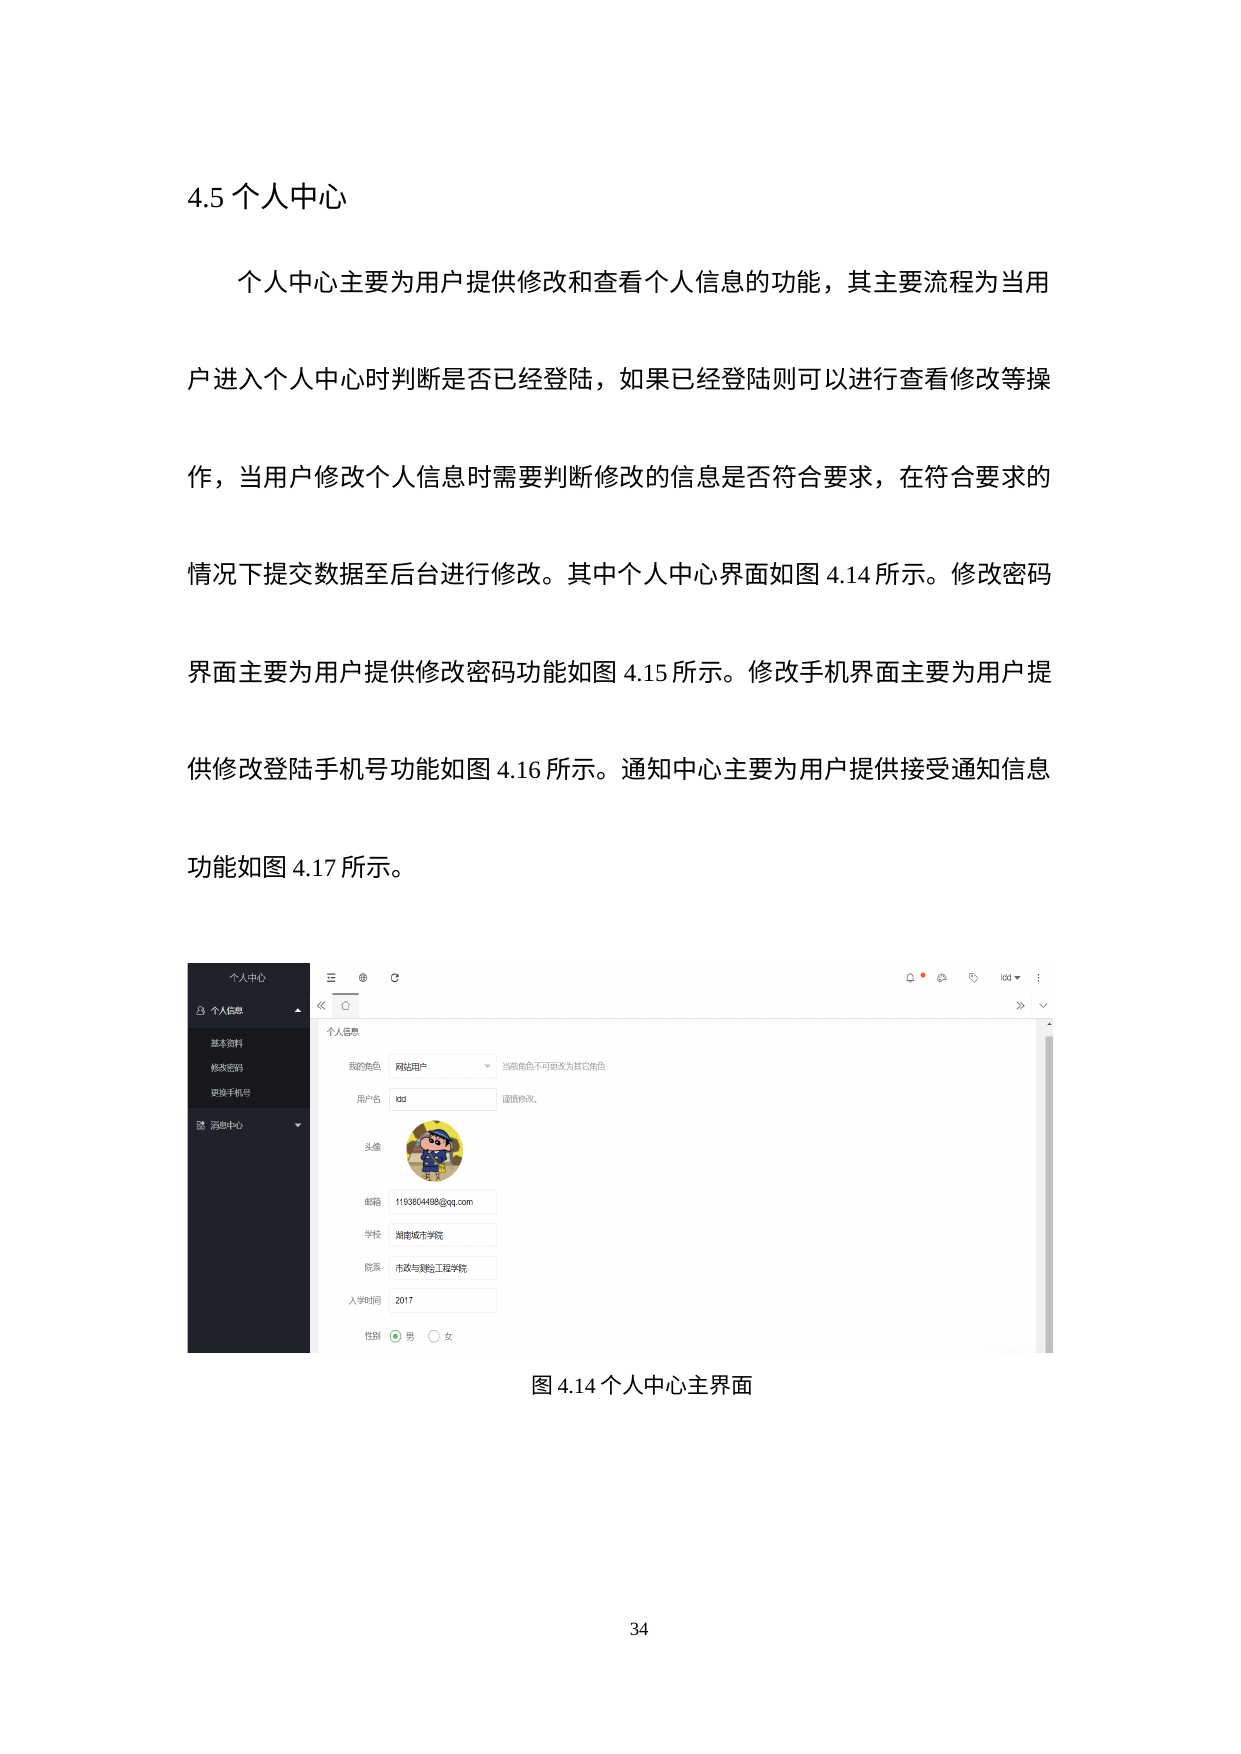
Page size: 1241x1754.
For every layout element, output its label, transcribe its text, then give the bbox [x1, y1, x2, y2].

subtitle 个人中心 [187, 162, 1053, 227]
picture [187, 963, 1054, 1353]
text 个人中心主要为用户提供修改和查看个人信息的功能，其主要流程为当用户进入个人中心时判断是否已经登陆，如果已经登陆则可以进行查看修改等操作，当用户修改个人信息时需要判断修改的信息是否符合要求，在符合要求的情况下提交数据至后台进行修改。其中个人中心界面如图4.14所示。修改密码界面主要为用户提供修改密码功能如图4.15所示。修改手机界面主要为用户提供修改登陆手机号功能如图4.16所示。通知中心主要为用户提供接受通知信息功能如图4.17所示。 [187, 248, 1053, 898]
text 图4.14个人中心主界面 [187, 1367, 1053, 1400]
